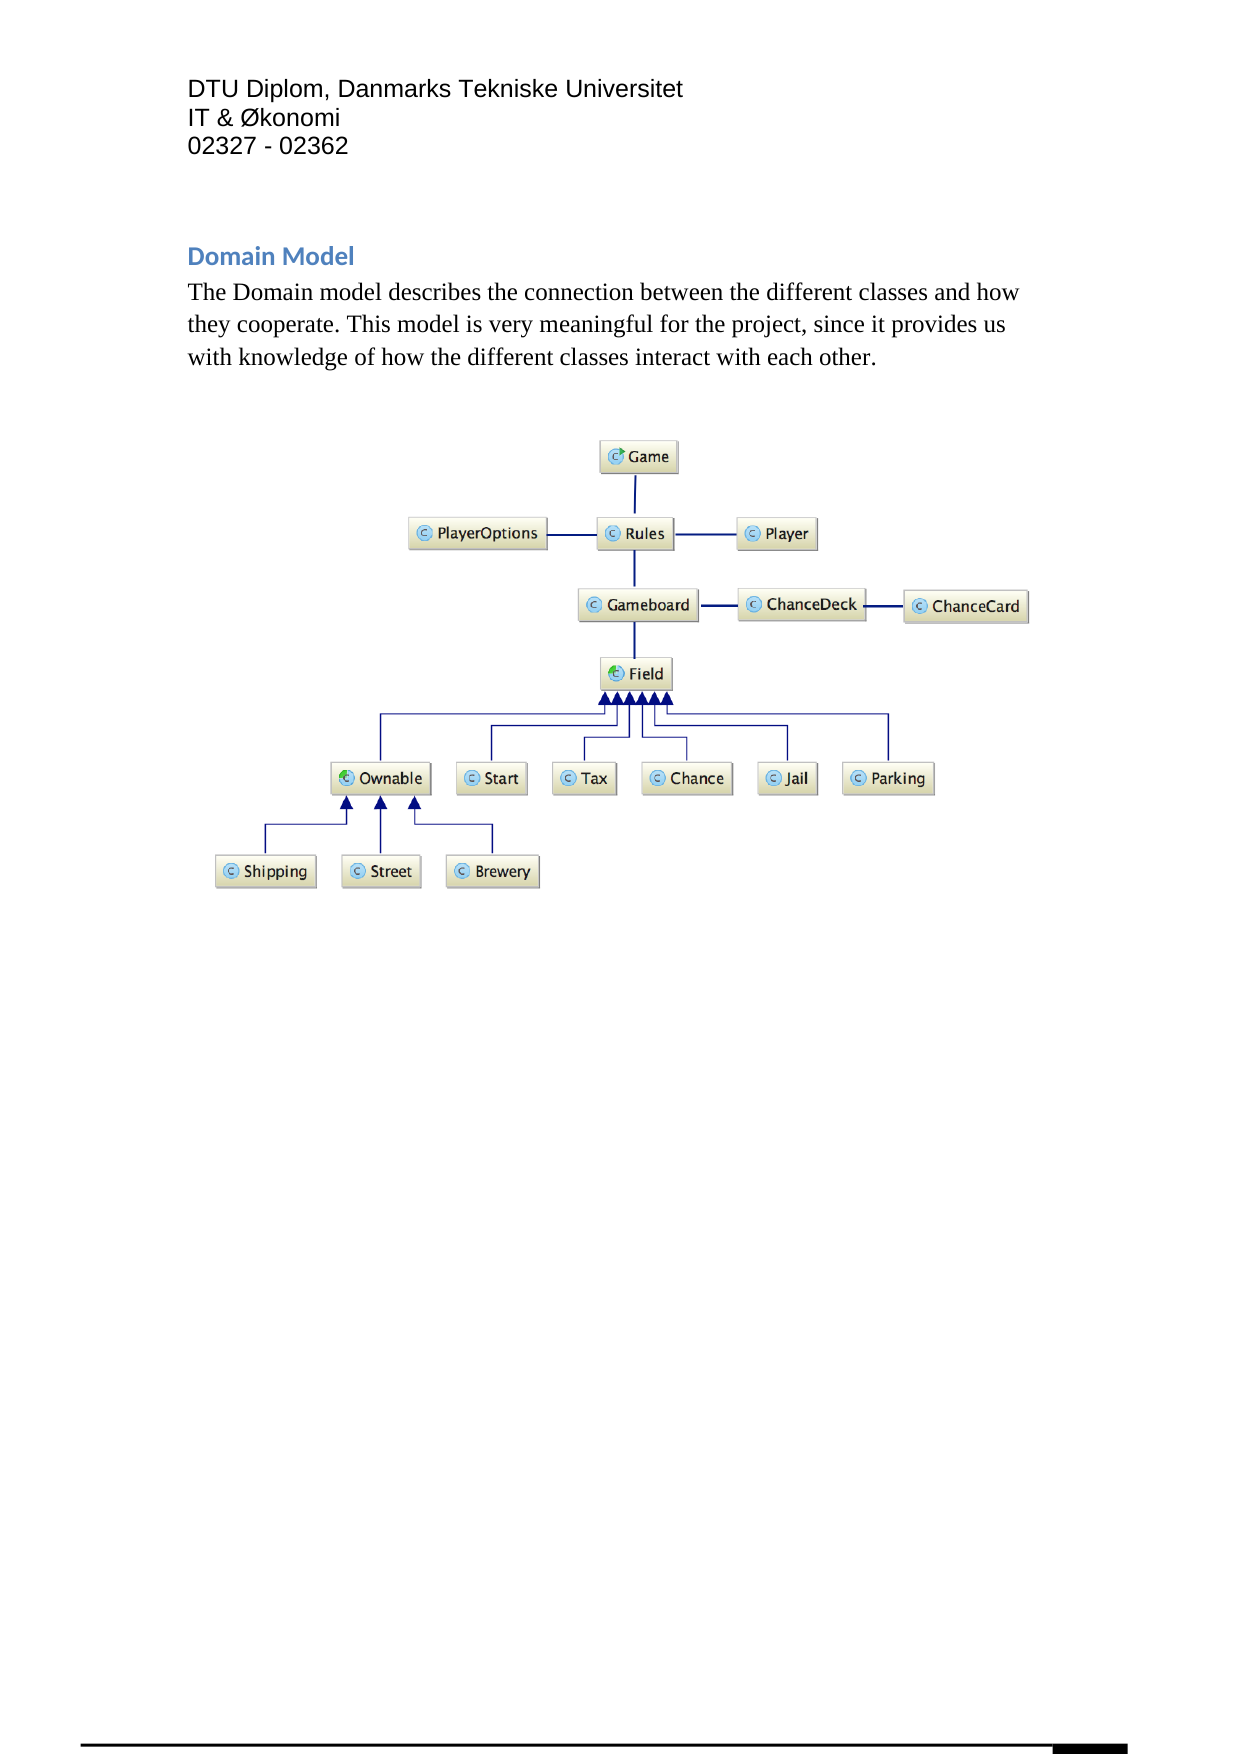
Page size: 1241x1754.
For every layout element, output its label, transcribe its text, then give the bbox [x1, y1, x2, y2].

picture [187, 422, 1053, 907]
subtitle Domain Model [187, 239, 1053, 272]
text The Domain model describes the connection between the different classes and how they cooperate. This model is very meaningful for the project, since it provides us with knowledge of how the different classes interact with each other. [187, 277, 1053, 371]
